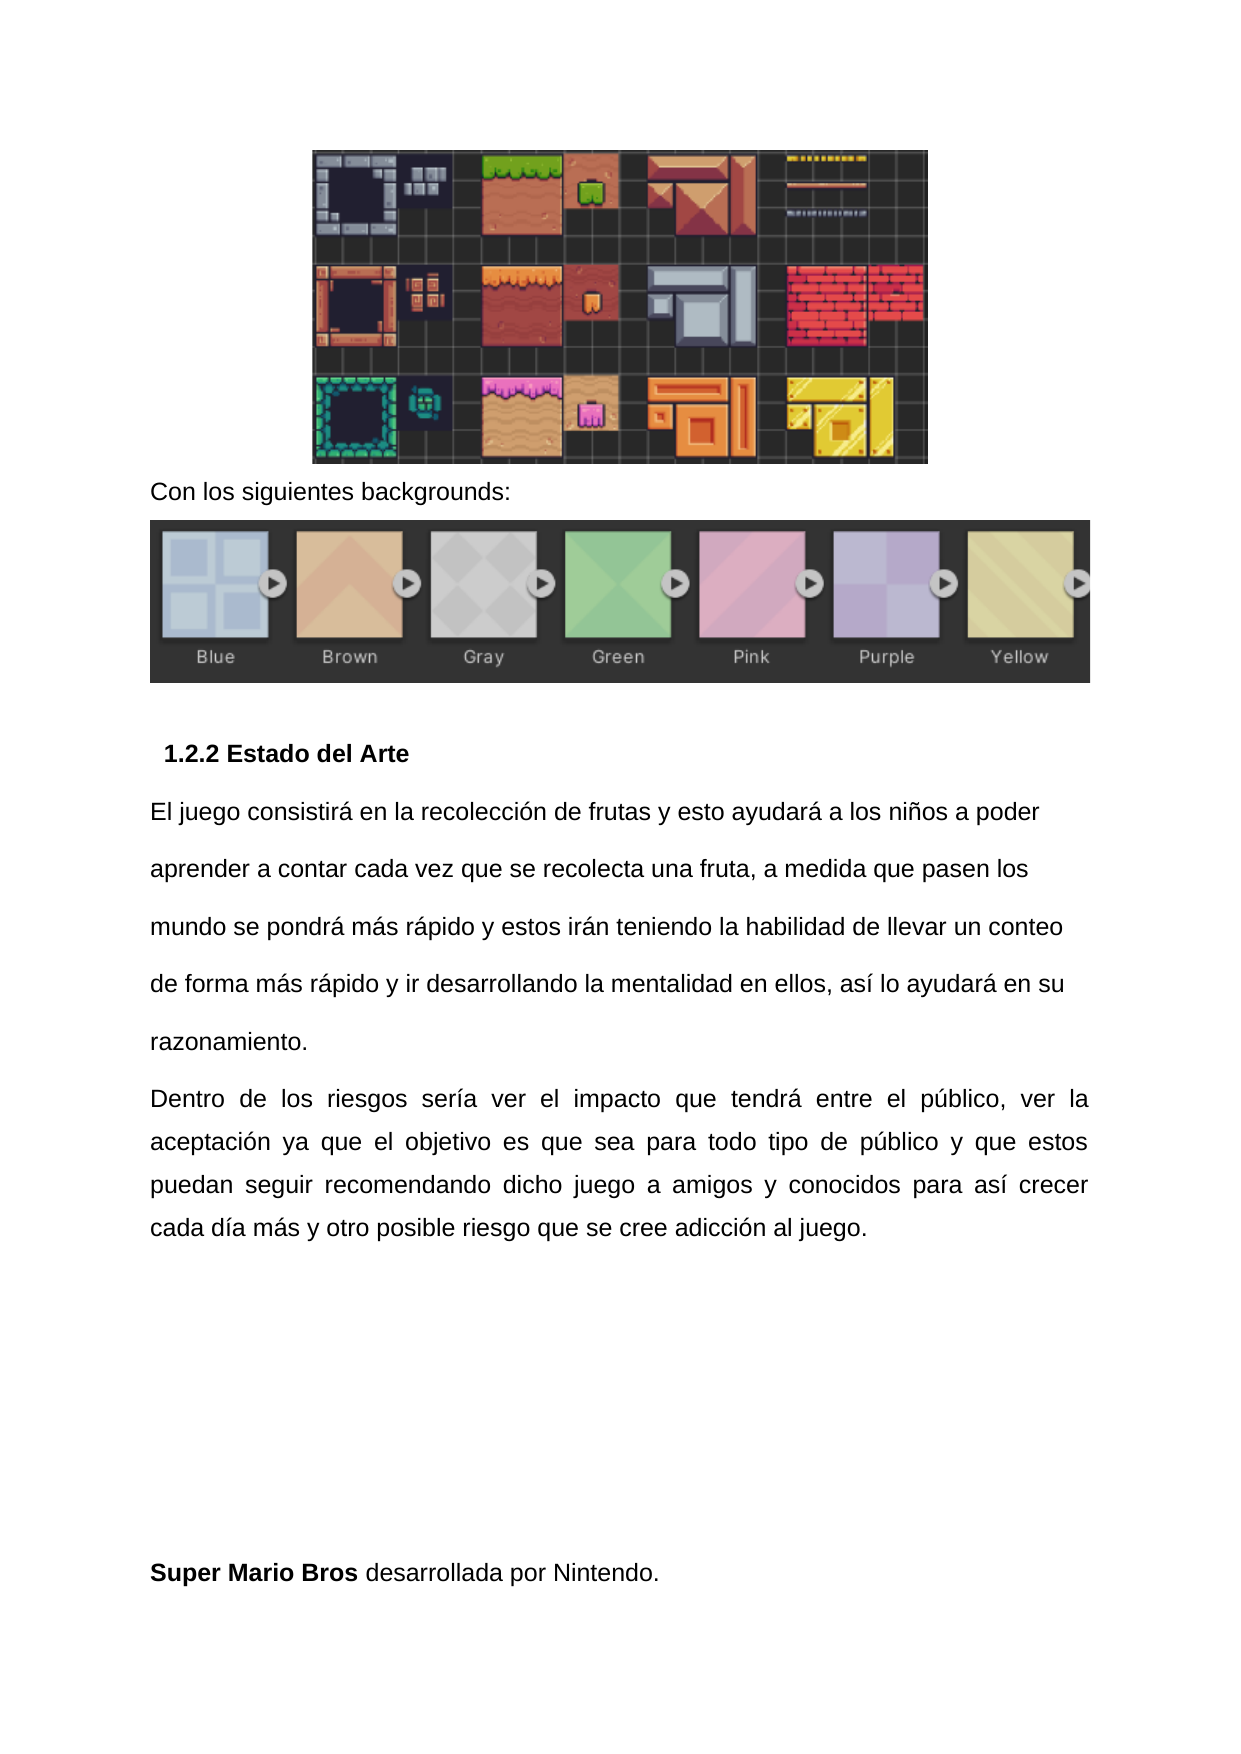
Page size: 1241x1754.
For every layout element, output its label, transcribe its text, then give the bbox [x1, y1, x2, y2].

text 1.2.2 Estado del Arte [150, 739, 1090, 768]
picture [150, 520, 1091, 683]
text Con los siguientes backgrounds: [150, 477, 1090, 506]
text Super Mario Bros desarrollada por Nintendo. [150, 1558, 1090, 1587]
text El juego consistirá en la recolección de frutas y esto ayudará a los niños a poder aprender a contar cada vez que se recolecta una fruta, a medida que pasen los mundo se pondrá más rápido y estos irán teniendo la habilidad de llevar un conteo de forma más rápido y ir desarrollando la mentalidad en ellos, así lo ayudará en su razonamiento. [150, 797, 1090, 1055]
picture [312, 150, 928, 464]
text Dentro de los riesgos sería ver el impacto que tendrá entre el público, ver la aceptación ya que el objetivo es que sea para todo tipo de público y que estos puedan seguir recomendando dicho juego a amigos y conocidos para así crecer cada día más y otro posible riesgo que se cree adicción al juego. [150, 1084, 1090, 1242]
